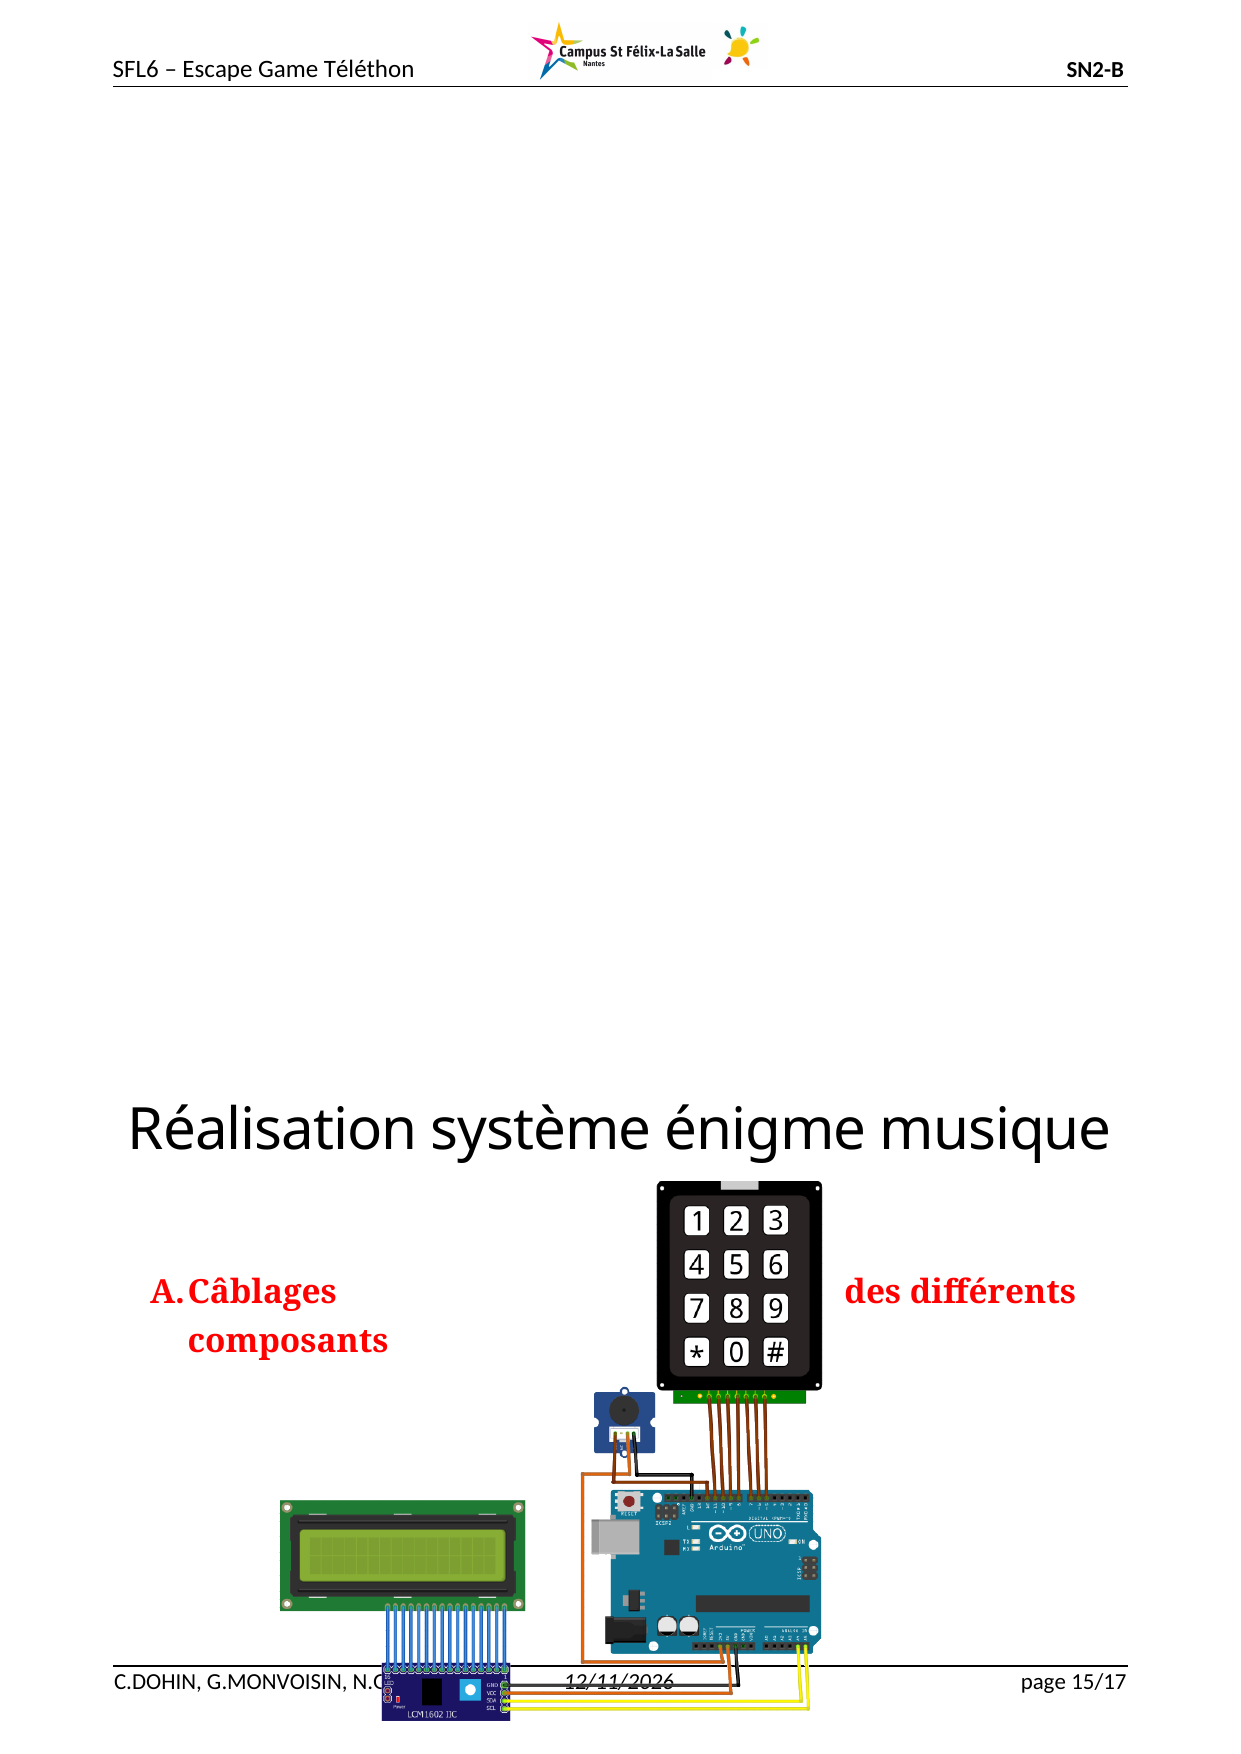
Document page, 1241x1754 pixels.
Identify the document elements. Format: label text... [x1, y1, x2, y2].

subtitle Câblages des différents composants [150, 1268, 1128, 1314]
title Réalisation système énigme musique [112, 1087, 1128, 1166]
picture [528, 21, 769, 81]
